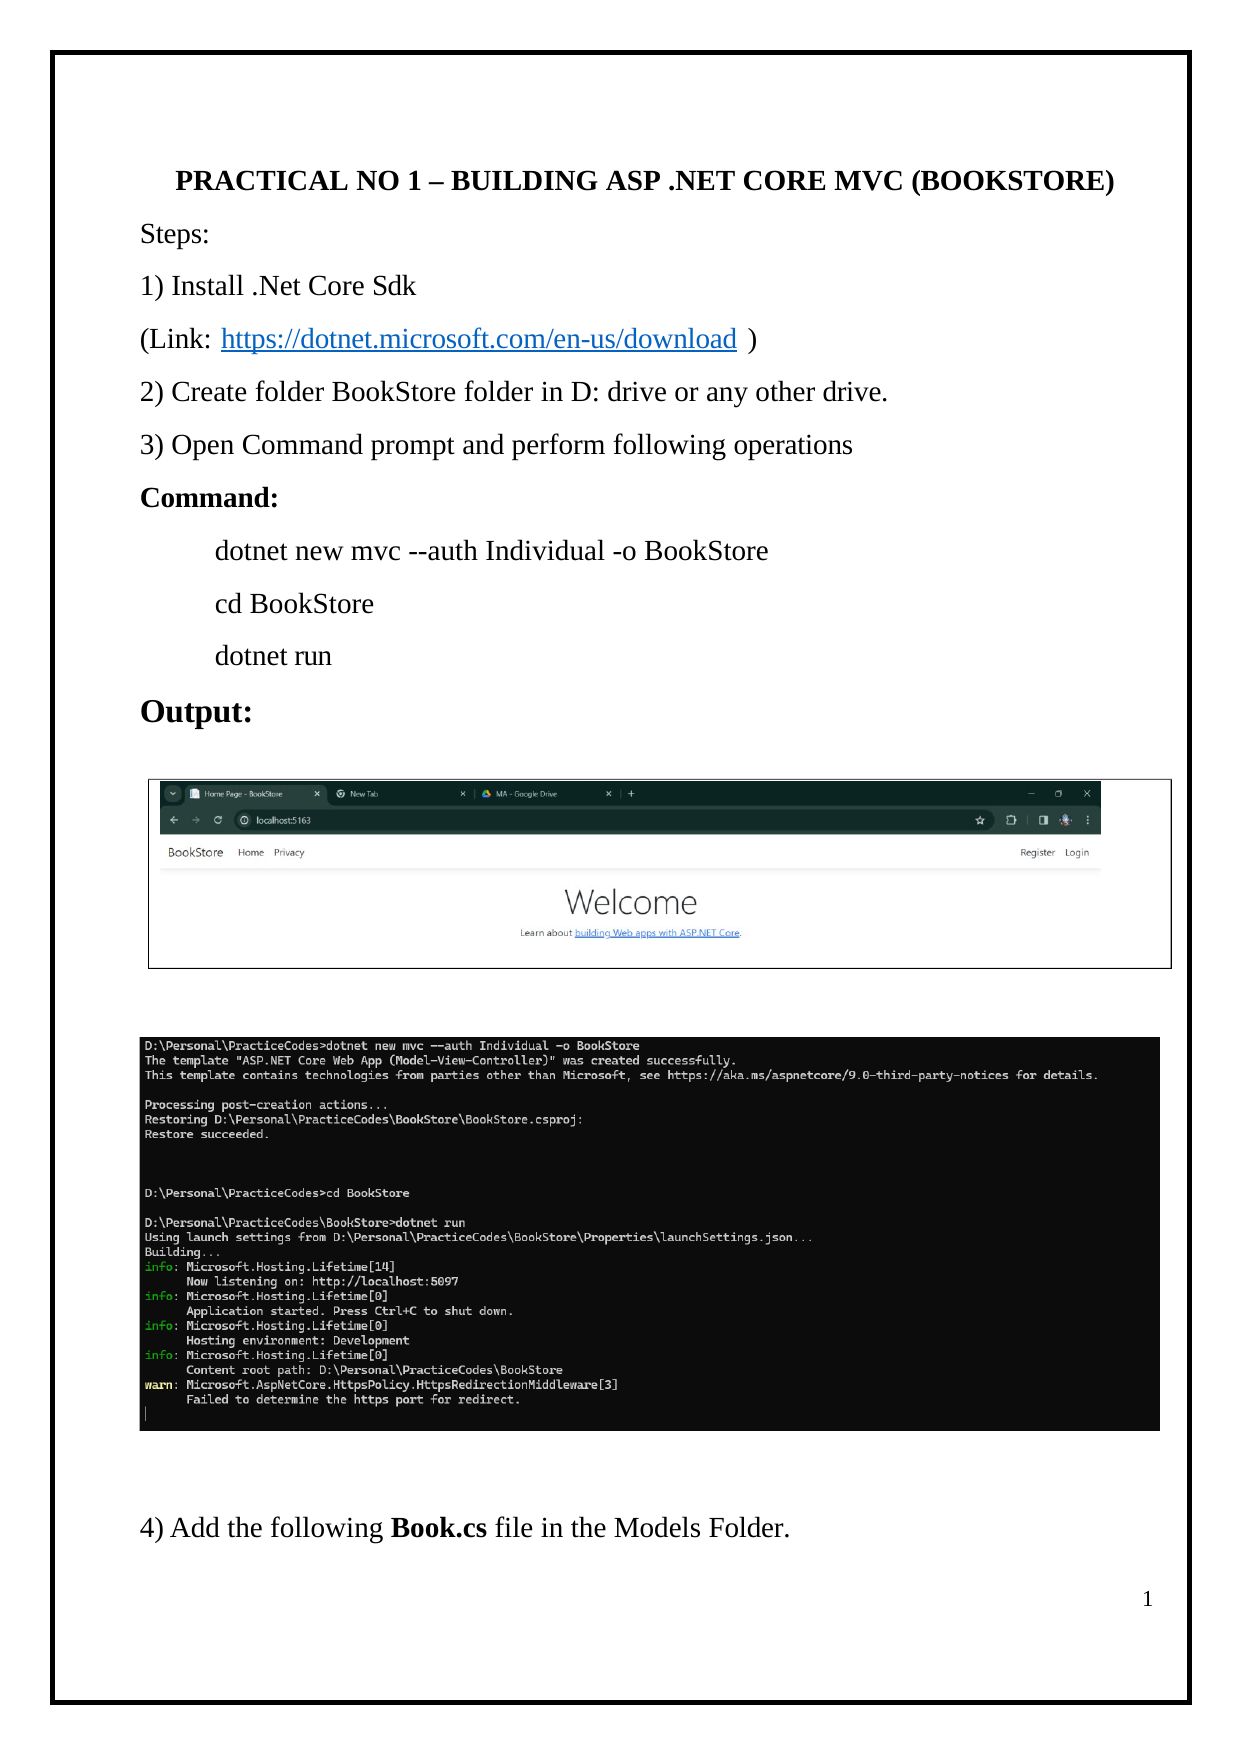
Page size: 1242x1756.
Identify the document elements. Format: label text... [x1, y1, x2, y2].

list Create folder BookStore folder in D: drive or any other drive. [139, 374, 1153, 408]
list Install .Net Core Sdk [139, 268, 1153, 302]
list Add the following Book.cs file in the Models Folder. [139, 1510, 1153, 1544]
subtitle Output: [139, 691, 1153, 730]
text Steps: [139, 216, 1153, 249]
picture [139, 1037, 1160, 1431]
subtitle PRACTICAL NO 1 – BUILDING ASP .NET CORE MVC (BOOKSTORE) [175, 163, 1153, 196]
subtitle Command: [139, 480, 1153, 514]
text (Link: https://dotnet.microsoft.com/en-us/download ) [139, 321, 1153, 355]
text dotnet run [214, 639, 1153, 672]
text dotnet new mvc --auth Individual -o BookStore cd BookStore [214, 533, 791, 619]
list Open Command prompt and perform following operations [139, 427, 1153, 461]
picture [160, 781, 1101, 939]
